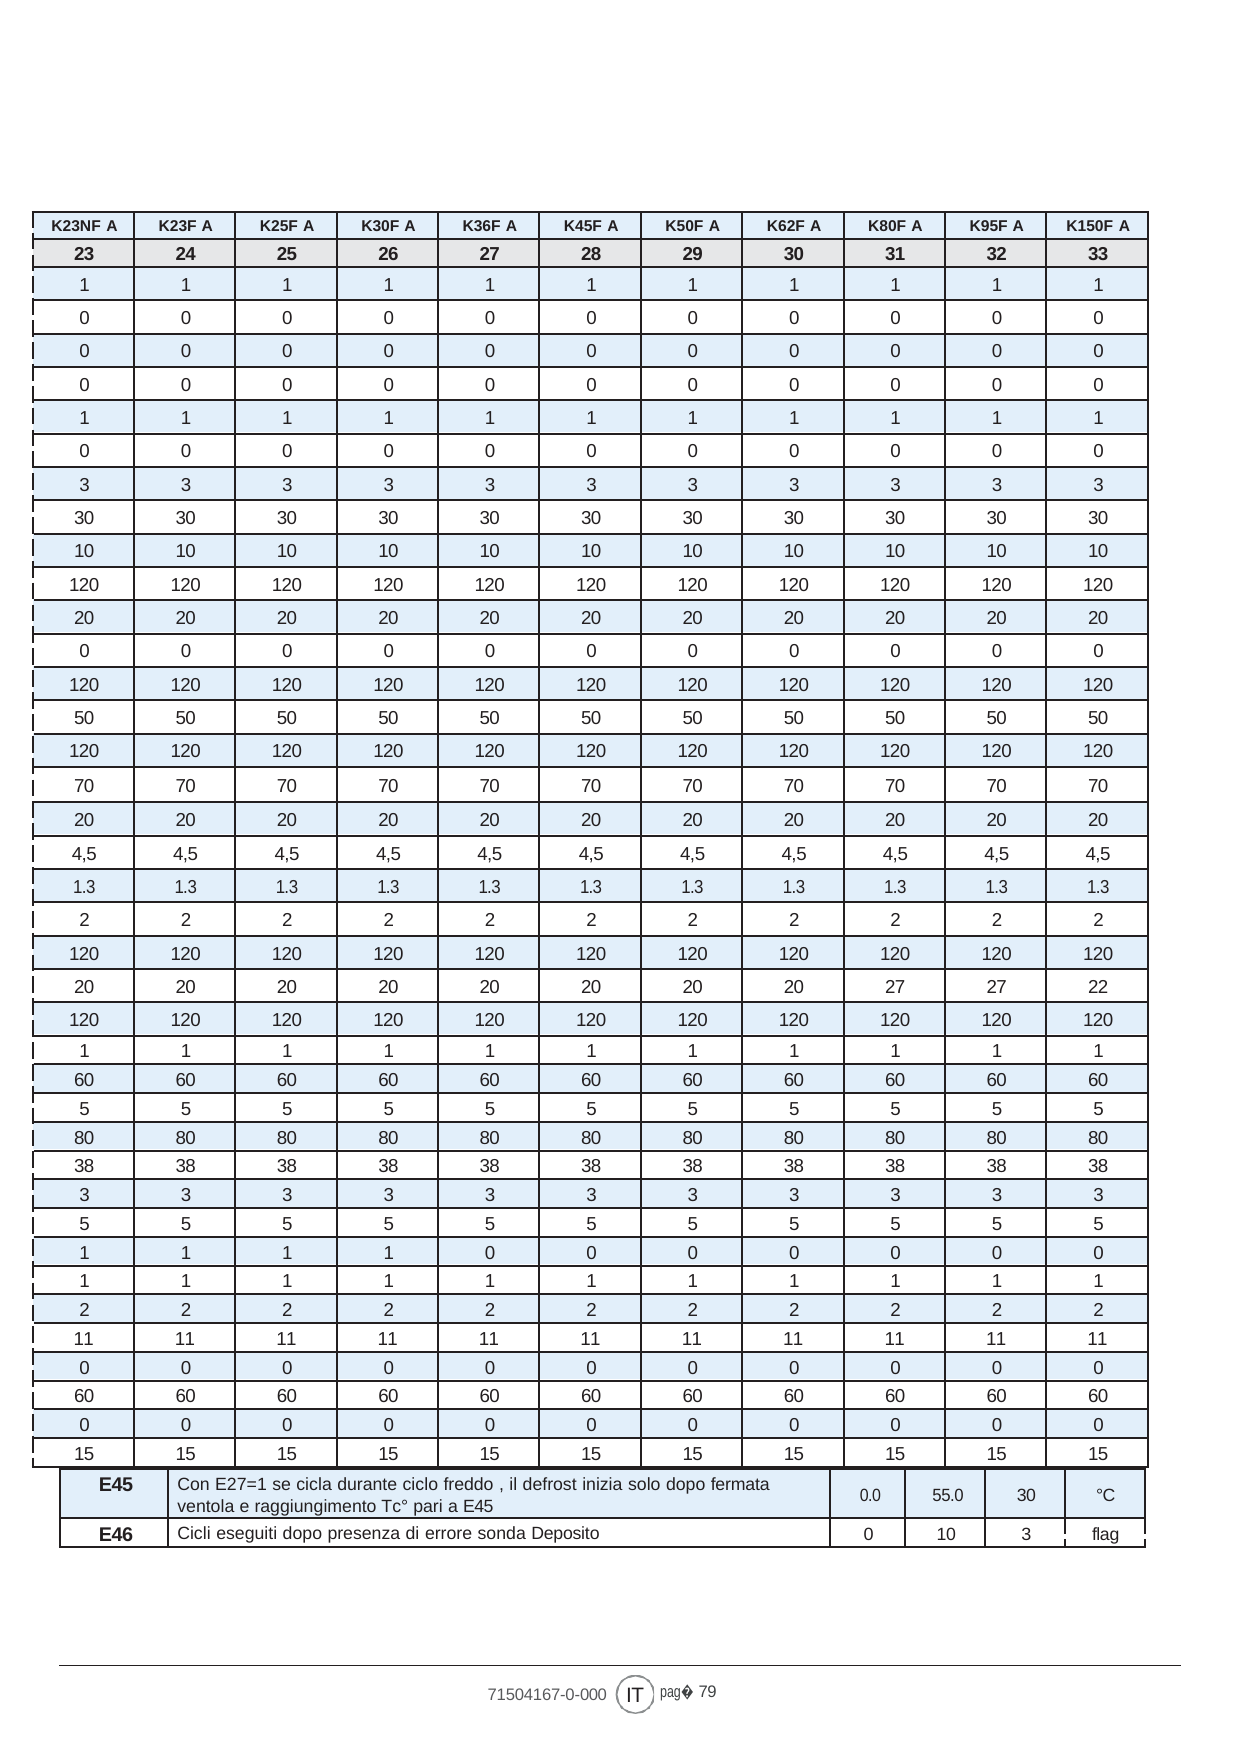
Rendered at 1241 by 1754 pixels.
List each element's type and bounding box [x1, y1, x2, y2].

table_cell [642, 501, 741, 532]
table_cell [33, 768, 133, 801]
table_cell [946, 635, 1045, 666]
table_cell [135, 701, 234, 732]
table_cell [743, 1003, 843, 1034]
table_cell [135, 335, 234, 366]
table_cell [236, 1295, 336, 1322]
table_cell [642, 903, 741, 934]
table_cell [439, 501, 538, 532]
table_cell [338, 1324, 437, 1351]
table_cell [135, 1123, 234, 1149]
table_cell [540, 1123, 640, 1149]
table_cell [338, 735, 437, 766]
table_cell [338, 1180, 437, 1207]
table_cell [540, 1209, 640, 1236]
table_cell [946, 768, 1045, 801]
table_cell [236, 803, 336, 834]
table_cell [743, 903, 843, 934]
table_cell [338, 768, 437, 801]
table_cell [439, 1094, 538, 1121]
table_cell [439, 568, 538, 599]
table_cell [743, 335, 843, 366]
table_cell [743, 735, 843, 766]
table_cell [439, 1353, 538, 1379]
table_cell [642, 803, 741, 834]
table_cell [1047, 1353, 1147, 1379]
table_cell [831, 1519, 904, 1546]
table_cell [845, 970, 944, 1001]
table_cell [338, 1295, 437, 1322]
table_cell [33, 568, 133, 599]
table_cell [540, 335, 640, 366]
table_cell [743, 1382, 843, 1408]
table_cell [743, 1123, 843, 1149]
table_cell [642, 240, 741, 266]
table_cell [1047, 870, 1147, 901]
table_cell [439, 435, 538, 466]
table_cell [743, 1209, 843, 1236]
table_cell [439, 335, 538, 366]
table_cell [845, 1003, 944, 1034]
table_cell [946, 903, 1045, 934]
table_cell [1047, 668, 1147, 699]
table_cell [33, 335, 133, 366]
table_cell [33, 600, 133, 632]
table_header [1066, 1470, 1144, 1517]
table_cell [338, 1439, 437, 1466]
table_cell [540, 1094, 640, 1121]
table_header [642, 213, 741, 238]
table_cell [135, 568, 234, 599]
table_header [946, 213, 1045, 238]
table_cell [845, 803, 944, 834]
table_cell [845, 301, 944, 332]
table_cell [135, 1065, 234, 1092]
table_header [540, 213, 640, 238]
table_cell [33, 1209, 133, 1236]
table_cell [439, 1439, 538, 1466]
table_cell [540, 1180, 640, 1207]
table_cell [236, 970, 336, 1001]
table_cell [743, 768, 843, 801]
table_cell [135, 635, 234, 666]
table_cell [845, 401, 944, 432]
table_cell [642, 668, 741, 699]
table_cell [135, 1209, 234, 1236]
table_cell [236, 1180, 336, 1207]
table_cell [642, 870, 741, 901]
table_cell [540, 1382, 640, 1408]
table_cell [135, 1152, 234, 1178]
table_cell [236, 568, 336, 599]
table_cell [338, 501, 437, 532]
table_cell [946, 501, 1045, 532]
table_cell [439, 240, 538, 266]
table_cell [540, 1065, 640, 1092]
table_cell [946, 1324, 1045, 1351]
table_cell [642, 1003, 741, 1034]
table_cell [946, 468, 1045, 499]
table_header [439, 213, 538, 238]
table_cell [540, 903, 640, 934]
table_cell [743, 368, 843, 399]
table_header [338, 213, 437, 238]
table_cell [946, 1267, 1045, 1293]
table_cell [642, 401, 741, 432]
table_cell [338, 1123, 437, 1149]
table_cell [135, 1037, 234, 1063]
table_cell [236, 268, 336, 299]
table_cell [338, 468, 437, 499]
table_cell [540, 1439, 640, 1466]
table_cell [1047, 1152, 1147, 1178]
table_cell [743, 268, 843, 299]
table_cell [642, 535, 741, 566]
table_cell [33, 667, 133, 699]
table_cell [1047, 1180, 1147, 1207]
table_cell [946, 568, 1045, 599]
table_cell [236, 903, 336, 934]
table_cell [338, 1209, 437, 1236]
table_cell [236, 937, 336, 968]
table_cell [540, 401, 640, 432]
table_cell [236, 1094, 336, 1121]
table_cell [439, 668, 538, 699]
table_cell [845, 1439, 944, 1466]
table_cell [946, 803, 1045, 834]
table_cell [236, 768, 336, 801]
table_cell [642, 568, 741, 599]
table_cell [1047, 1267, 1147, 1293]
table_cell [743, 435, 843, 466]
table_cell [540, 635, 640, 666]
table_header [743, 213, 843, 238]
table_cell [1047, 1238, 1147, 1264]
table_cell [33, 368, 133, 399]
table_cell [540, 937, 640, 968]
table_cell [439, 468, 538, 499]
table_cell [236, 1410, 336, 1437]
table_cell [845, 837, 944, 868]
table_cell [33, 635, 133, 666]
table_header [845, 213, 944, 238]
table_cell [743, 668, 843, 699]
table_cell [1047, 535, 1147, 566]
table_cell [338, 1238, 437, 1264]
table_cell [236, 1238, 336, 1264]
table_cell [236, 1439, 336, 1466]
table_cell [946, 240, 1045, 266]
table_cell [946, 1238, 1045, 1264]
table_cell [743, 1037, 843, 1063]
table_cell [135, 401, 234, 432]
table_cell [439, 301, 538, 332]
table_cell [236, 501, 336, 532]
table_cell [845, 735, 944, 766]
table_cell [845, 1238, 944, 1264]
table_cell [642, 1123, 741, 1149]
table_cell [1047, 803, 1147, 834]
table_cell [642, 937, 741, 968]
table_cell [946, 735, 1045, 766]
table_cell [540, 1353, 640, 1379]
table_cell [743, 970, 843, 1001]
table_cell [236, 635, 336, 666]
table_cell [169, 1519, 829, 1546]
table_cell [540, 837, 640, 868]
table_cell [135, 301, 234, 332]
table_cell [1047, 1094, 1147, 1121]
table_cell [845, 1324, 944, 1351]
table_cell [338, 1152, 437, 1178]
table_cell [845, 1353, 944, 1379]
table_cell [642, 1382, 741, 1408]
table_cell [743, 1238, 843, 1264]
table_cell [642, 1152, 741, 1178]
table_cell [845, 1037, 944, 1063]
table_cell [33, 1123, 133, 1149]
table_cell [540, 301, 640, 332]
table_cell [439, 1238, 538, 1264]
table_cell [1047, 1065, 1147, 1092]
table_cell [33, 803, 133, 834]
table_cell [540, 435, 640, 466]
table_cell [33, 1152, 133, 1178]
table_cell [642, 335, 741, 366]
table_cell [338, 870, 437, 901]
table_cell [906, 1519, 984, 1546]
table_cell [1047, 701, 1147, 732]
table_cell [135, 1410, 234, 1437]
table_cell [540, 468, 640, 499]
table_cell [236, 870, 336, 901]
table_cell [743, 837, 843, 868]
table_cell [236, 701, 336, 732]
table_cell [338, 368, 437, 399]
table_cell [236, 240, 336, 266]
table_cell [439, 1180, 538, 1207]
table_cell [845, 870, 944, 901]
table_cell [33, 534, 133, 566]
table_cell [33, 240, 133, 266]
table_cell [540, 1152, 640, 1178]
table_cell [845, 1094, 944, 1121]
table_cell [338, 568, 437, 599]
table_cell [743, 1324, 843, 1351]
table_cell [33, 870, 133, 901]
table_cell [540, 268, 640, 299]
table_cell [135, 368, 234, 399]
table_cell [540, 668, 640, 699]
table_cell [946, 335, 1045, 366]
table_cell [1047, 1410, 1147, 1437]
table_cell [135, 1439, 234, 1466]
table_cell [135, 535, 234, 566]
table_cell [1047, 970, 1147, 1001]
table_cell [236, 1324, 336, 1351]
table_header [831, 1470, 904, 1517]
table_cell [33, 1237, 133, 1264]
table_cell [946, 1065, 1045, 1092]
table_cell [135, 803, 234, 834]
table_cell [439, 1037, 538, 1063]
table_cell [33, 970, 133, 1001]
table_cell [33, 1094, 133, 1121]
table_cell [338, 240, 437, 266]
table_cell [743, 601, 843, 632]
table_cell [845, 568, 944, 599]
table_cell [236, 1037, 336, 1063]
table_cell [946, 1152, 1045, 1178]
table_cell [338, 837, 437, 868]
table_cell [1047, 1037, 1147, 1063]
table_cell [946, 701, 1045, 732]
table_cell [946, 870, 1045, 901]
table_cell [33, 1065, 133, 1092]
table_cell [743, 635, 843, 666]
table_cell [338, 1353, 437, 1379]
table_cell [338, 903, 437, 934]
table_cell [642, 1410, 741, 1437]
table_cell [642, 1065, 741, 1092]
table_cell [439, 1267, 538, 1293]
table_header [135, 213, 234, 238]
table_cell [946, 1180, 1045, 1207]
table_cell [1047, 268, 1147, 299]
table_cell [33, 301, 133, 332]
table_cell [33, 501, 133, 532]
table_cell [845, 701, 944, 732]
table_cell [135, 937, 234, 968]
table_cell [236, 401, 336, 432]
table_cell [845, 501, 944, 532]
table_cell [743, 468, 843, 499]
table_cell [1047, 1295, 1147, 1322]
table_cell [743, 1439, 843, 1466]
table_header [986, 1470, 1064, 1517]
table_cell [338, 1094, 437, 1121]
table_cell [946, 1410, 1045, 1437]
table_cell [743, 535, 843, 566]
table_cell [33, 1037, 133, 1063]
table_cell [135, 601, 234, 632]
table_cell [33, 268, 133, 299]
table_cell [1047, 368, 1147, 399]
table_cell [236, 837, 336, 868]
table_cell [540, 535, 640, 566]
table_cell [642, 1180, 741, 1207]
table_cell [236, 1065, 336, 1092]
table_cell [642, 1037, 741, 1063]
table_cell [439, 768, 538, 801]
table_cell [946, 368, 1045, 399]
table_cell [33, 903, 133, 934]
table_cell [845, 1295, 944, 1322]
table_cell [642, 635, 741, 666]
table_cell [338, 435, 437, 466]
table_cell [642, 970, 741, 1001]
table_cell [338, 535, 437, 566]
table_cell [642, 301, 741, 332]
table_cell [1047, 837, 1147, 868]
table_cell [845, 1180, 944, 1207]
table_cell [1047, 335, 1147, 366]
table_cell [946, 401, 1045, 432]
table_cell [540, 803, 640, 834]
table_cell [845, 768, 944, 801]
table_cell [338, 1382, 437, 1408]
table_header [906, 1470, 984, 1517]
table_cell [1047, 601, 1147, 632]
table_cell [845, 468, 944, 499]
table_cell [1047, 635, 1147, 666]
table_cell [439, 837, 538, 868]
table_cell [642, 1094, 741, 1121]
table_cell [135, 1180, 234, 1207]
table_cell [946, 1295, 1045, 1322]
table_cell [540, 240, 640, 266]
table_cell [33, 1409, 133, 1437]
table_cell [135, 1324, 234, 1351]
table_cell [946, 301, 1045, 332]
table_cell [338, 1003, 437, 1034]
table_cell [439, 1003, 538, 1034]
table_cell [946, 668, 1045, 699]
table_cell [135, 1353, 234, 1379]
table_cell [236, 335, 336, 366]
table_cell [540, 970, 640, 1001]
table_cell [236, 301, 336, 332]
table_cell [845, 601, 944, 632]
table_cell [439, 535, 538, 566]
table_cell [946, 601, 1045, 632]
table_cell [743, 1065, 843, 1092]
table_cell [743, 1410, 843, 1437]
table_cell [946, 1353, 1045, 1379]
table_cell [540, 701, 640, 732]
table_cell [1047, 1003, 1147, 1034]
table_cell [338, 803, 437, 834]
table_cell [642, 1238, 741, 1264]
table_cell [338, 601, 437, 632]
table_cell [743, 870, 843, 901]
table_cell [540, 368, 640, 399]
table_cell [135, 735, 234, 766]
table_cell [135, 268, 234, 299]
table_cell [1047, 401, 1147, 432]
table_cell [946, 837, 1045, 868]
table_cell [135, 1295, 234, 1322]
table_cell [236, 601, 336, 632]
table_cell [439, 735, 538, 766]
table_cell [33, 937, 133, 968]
picture [615, 1675, 655, 1714]
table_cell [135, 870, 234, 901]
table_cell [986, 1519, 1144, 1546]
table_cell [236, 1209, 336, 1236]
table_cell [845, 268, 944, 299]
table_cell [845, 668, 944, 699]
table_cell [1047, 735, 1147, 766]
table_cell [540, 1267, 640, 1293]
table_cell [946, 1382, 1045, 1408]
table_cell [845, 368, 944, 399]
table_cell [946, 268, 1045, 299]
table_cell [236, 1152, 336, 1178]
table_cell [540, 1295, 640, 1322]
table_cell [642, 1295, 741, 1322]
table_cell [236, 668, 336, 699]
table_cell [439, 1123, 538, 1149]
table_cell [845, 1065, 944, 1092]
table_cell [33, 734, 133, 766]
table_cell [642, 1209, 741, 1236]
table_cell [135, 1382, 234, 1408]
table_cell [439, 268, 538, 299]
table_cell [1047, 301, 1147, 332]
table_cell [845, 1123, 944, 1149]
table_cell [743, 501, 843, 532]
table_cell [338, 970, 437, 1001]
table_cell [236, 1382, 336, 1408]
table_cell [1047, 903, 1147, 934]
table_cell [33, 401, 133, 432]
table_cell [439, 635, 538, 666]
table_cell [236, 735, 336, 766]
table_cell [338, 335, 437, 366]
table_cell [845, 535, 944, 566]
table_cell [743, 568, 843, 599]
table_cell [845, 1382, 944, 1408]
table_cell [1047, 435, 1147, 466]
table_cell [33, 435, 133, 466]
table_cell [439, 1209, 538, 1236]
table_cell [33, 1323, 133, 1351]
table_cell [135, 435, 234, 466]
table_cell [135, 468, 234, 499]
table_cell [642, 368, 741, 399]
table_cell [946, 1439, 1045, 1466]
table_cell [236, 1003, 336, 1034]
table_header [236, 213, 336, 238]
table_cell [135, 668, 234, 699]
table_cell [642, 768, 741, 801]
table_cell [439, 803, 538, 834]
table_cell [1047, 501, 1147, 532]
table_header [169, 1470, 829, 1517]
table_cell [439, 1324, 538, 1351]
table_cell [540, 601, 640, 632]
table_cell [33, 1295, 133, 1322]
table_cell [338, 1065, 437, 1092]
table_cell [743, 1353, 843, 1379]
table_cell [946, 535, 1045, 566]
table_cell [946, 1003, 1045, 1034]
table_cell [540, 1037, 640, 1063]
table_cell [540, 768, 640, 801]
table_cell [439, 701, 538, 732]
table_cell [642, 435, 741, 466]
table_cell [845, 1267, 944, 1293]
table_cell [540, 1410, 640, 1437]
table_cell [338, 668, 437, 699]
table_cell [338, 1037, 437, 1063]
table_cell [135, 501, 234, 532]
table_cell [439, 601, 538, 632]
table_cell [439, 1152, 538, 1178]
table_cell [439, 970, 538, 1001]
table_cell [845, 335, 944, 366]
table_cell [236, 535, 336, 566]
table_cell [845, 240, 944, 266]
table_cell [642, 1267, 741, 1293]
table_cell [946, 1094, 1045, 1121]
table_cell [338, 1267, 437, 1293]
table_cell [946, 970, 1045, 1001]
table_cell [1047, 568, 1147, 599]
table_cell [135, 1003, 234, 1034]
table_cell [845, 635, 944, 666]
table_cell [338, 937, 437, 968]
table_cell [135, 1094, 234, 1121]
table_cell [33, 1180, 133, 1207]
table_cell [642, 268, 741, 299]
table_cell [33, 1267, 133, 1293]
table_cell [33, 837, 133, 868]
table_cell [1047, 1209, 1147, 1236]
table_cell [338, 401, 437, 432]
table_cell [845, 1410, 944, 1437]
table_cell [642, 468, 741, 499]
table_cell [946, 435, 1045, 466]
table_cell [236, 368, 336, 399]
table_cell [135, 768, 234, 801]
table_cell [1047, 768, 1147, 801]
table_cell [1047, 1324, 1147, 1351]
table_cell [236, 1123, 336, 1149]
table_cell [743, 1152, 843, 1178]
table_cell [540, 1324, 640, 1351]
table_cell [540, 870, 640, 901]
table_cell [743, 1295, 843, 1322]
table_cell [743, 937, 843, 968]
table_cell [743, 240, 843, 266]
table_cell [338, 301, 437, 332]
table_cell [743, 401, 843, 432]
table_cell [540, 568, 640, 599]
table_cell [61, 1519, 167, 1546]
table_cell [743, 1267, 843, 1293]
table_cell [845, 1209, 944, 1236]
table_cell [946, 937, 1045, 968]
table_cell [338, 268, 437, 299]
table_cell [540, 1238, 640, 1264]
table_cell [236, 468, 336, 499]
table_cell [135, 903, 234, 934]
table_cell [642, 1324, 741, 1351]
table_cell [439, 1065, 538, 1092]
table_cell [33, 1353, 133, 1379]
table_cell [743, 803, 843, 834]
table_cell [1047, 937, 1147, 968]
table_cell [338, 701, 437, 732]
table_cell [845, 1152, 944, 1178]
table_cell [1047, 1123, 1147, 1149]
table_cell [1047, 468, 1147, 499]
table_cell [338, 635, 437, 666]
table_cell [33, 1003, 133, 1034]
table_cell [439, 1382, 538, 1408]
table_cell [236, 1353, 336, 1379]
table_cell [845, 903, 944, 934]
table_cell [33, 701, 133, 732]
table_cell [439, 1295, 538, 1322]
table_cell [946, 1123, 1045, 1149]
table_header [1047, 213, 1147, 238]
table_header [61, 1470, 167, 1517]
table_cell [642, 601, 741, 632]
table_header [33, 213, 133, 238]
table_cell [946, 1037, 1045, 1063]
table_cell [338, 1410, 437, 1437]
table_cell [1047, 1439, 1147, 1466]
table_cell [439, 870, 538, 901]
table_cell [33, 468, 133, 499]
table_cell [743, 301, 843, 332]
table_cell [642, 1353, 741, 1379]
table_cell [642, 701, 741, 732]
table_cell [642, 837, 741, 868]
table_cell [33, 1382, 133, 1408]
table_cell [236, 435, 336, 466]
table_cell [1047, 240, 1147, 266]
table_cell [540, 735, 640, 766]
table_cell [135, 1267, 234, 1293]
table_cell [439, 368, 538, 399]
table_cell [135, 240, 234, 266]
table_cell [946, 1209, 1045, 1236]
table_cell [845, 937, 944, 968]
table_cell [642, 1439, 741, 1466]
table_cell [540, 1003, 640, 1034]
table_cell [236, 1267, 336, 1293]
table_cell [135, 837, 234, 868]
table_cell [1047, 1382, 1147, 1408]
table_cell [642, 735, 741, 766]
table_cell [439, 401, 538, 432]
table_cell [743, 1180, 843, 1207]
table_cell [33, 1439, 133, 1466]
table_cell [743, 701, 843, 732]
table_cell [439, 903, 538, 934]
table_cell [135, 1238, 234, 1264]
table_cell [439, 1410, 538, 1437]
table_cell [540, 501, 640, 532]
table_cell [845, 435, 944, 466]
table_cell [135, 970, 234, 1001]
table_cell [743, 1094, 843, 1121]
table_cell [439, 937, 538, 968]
